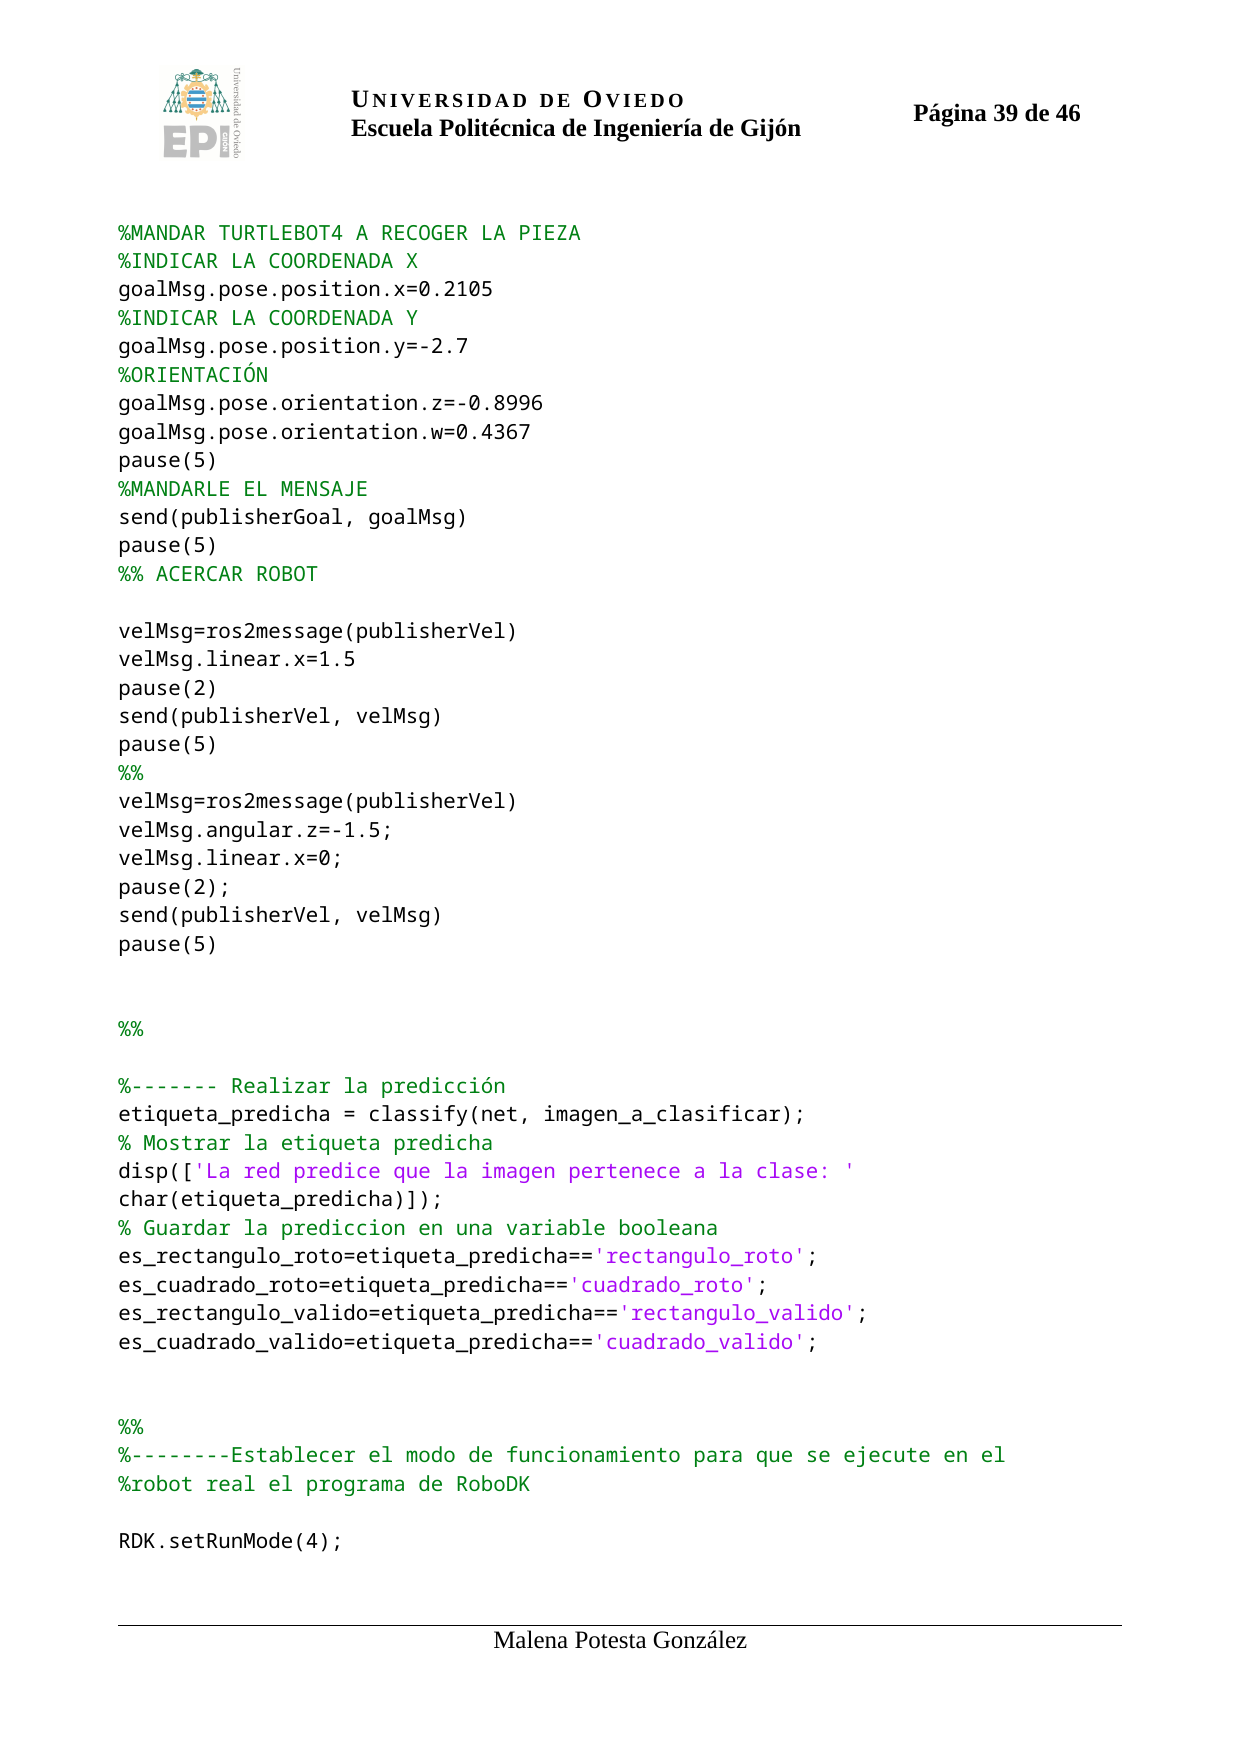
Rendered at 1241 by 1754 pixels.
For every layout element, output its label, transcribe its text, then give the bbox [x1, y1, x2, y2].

text es_cuadrado_roto=etiqueta_predicha=='cuadrado_roto'; [118, 1270, 1122, 1298]
text %% ACERCAR ROBOT [118, 559, 1122, 587]
text velMsg.angular.z=-1.5; [118, 815, 1122, 843]
text pause(5) [118, 929, 1122, 957]
text pause(2); [118, 872, 1122, 900]
text % Mostrar la etiqueta predicha [118, 1128, 1122, 1156]
text %INDICAR LA COORDENADA Y [118, 303, 1122, 331]
text es_rectangulo_roto=etiqueta_predicha=='rectangulo_roto'; [118, 1241, 1122, 1270]
text es_cuadrado_valido=etiqueta_predicha=='cuadrado_valido'; [118, 1327, 1122, 1355]
text send(publisherVel, velMsg) [118, 900, 1122, 929]
text es_rectangulo_valido=etiqueta_predicha=='rectangulo_valido'; [118, 1298, 1122, 1327]
text send(publisherVel, velMsg) [118, 701, 1122, 729]
text pause(2) [118, 673, 1122, 701]
text %--------Establecer el modo de funcionamiento para que se ejecute en el [118, 1441, 1122, 1469]
picture [158, 65, 245, 161]
text goalMsg.pose.position.y=-2.7 [118, 331, 1122, 360]
text etiqueta_predicha = classify(net, imagen_a_clasificar); [118, 1099, 1122, 1128]
text %% [118, 1412, 1122, 1441]
text % Guardar la prediccion en una variable booleana [118, 1213, 1122, 1241]
text %MANDARLE EL MENSAJE [118, 474, 1122, 502]
text goalMsg.pose.orientation.z=-0.8996 [118, 388, 1122, 417]
text pause(5) [118, 531, 1122, 559]
text disp(['La red predice que la imagen pertenece a la clase: ' char(etiqueta_predicha)]); [118, 1156, 1122, 1213]
text pause(5) [118, 445, 1122, 474]
text RDK.setRunMode(4); [118, 1526, 1122, 1554]
text send(publisherGoal, goalMsg) [118, 502, 1122, 531]
text %ORIENTACIÓN [118, 360, 1122, 388]
text %------- Realizar la predicción [118, 1071, 1122, 1099]
text %% [118, 758, 1122, 786]
text velMsg.linear.x=1.5 [118, 644, 1122, 673]
text %robot real el programa de RoboDK [118, 1469, 1122, 1497]
text goalMsg.pose.position.x=0.2105 [118, 274, 1122, 303]
text pause(5) [118, 729, 1122, 758]
text goalMsg.pose.orientation.w=0.4367 [118, 417, 1122, 445]
text %% [118, 1014, 1122, 1042]
text velMsg.linear.x=0; [118, 843, 1122, 872]
text %INDICAR LA COORDENADA X [118, 246, 1122, 274]
text velMsg=ros2message(publisherVel) [118, 786, 1122, 815]
text %MANDAR TURTLEBOT4 A RECOGER LA PIEZA [118, 218, 1122, 246]
text velMsg=ros2message(publisherVel) [118, 616, 1122, 644]
